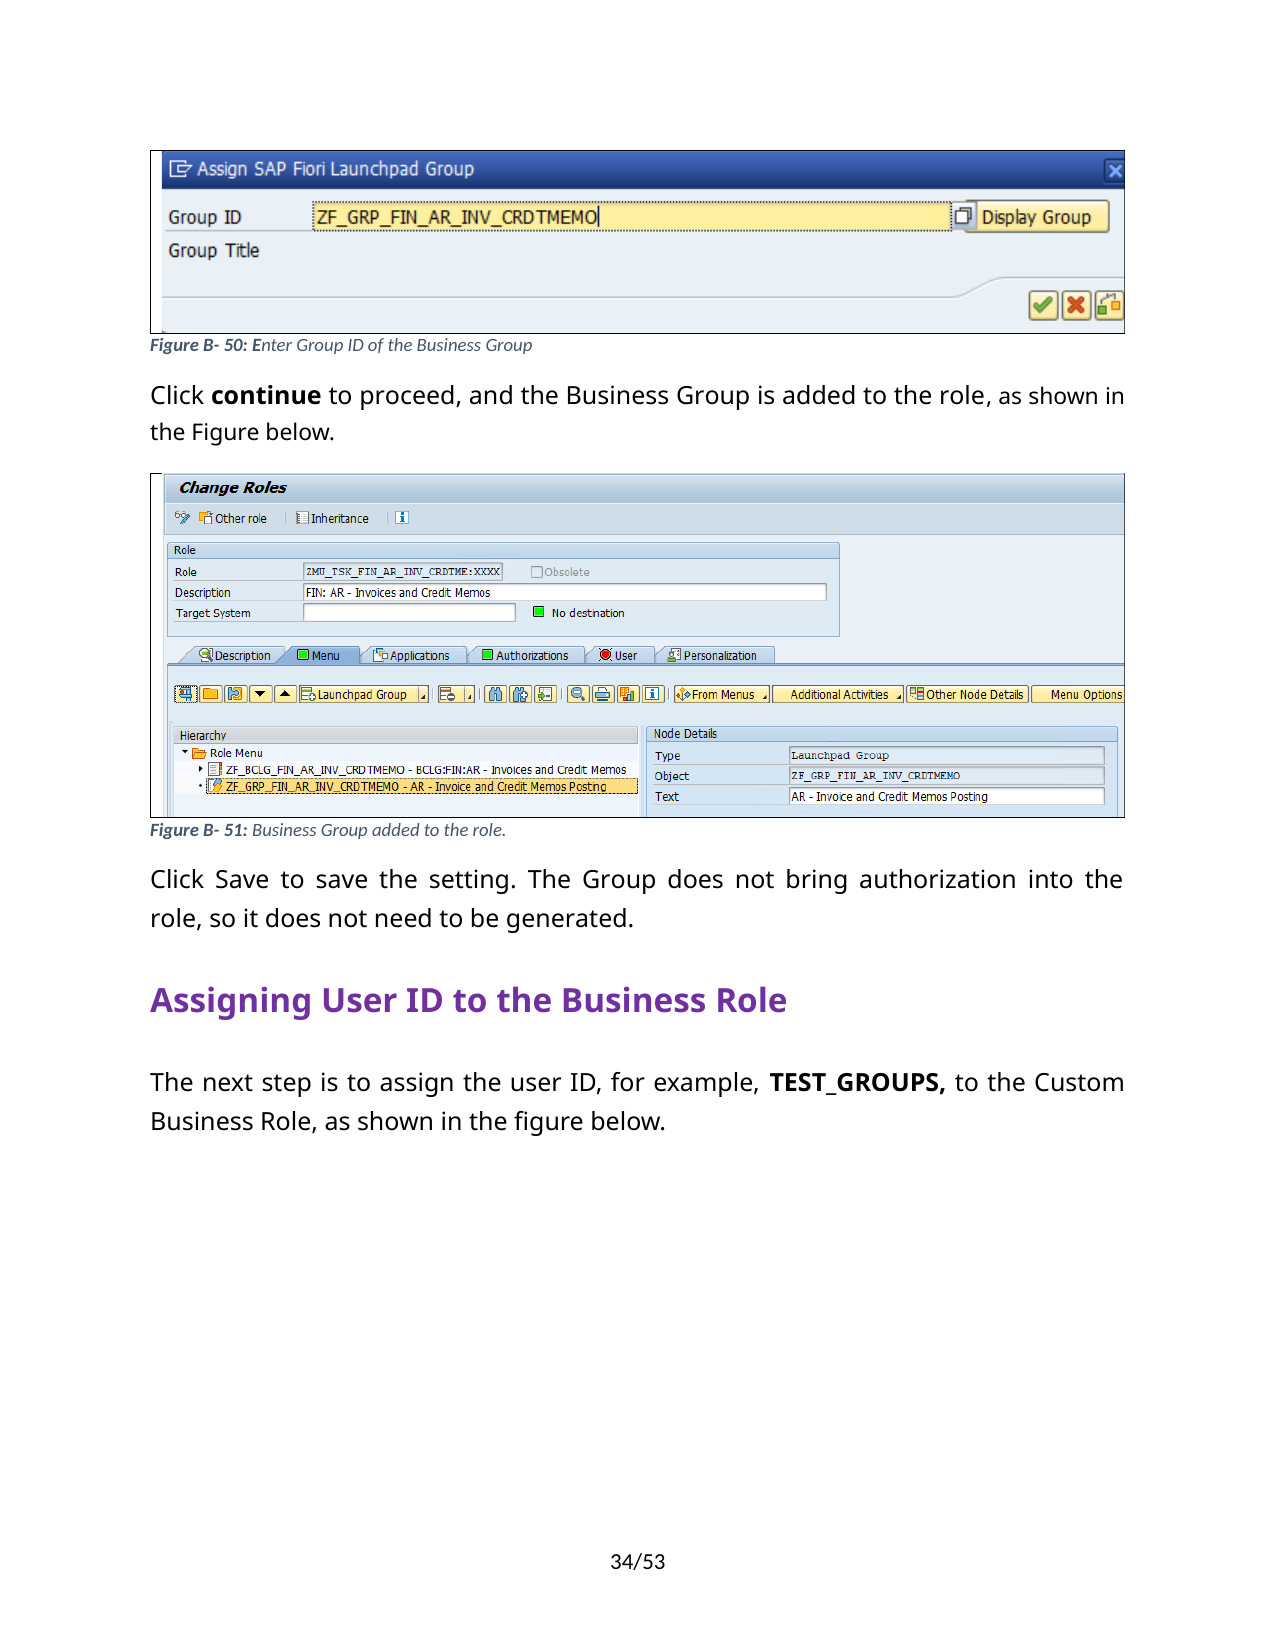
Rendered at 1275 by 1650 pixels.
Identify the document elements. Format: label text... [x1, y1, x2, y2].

table_header [151, 474, 161, 817]
picture [161, 151, 1125, 333]
text Click Save to save the setting. The Group does not bring authorization into the role, so it does not need to be generated. [150, 861, 1125, 935]
text Click continue to proceed, and the Business Group is added to the role, as shown in the Figure below. [150, 377, 1125, 447]
text The next step is to assign the user ID, for example, TEST_GROUPS, to the Custom Business Role, as shown in the figure below. [150, 1065, 1125, 1138]
table_header [151, 151, 161, 332]
text Figure B- 50: Enter Group ID of the Business Group [150, 334, 1125, 356]
text Figure B- 51: Business Group added to the role. [150, 818, 1125, 841]
picture [161, 473, 1125, 817]
subtitle Assigning User ID to the Business Role [150, 977, 1125, 1023]
